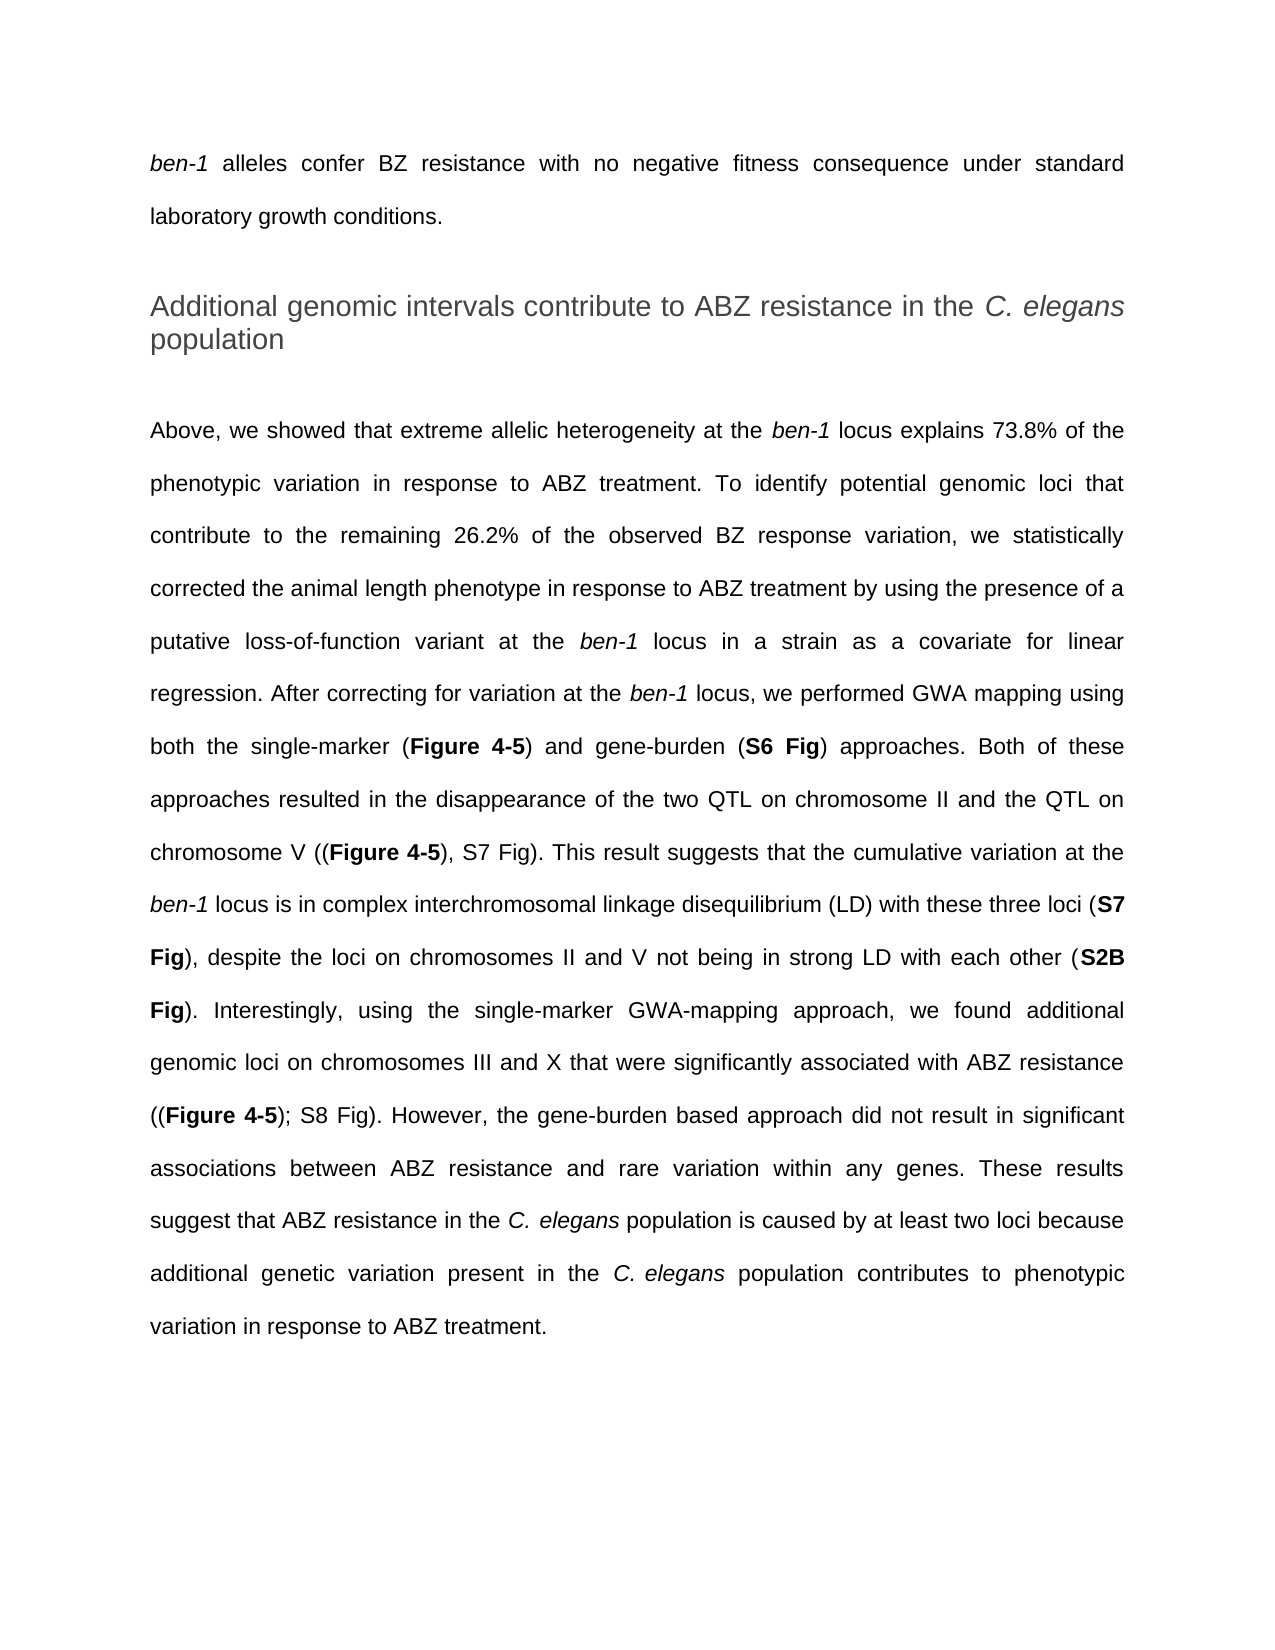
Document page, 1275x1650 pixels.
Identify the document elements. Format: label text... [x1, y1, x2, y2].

subtitle Additional genomic intervals contribute to ABZ resistance in the C. elegans population [150, 289, 1125, 356]
text Above, we showed that extreme allelic heterogeneity at the ben-1 locus explains 73.8% of the phenotypic variation in response to ABZ treatment. To identify potential genomic loci that contribute to the remaining 26.2% of the observed BZ response variation, we statistically corrected the animal length phenotype in response to ABZ treatment by using the presence of a putative loss-of-function variant at the ben-1 locus in a strain as a covariate for linear regression. After correcting for variation at the ben-1 locus, we performed GWA mapping using both the single-marker (Figure 4-5) and gene-burden (S6 Fig) approaches. Both of these approaches resulted in the disappearance of the two QTL on chromosome II and the QTL on chromosome V ((Figure 4-5), S7 Fig). This result suggests that the cumulative variation at the ben-1 locus is in complex interchromosomal linkage disequilibrium (LD) with these three loci (S7 Fig), despite the loci on chromosomes II and V not being in strong LD with each other (S2B Fig). Interestingly, using the single-marker GWA-mapping approach, we found additional genomic loci on chromosomes III and X that were significantly associated with ABZ resistance ((Figure 4-5); S8 Fig). However, the gene-burden based approach did not result in significant associations between ABZ resistance and rare variation within any genes. These results suggest that ABZ resistance in the C. elegans population is caused by at least two loci because additional genetic variation present in the C. elegans population contributes to phenotypic variation in response to ABZ treatment. [150, 417, 1125, 1339]
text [150, 150, 1125, 229]
